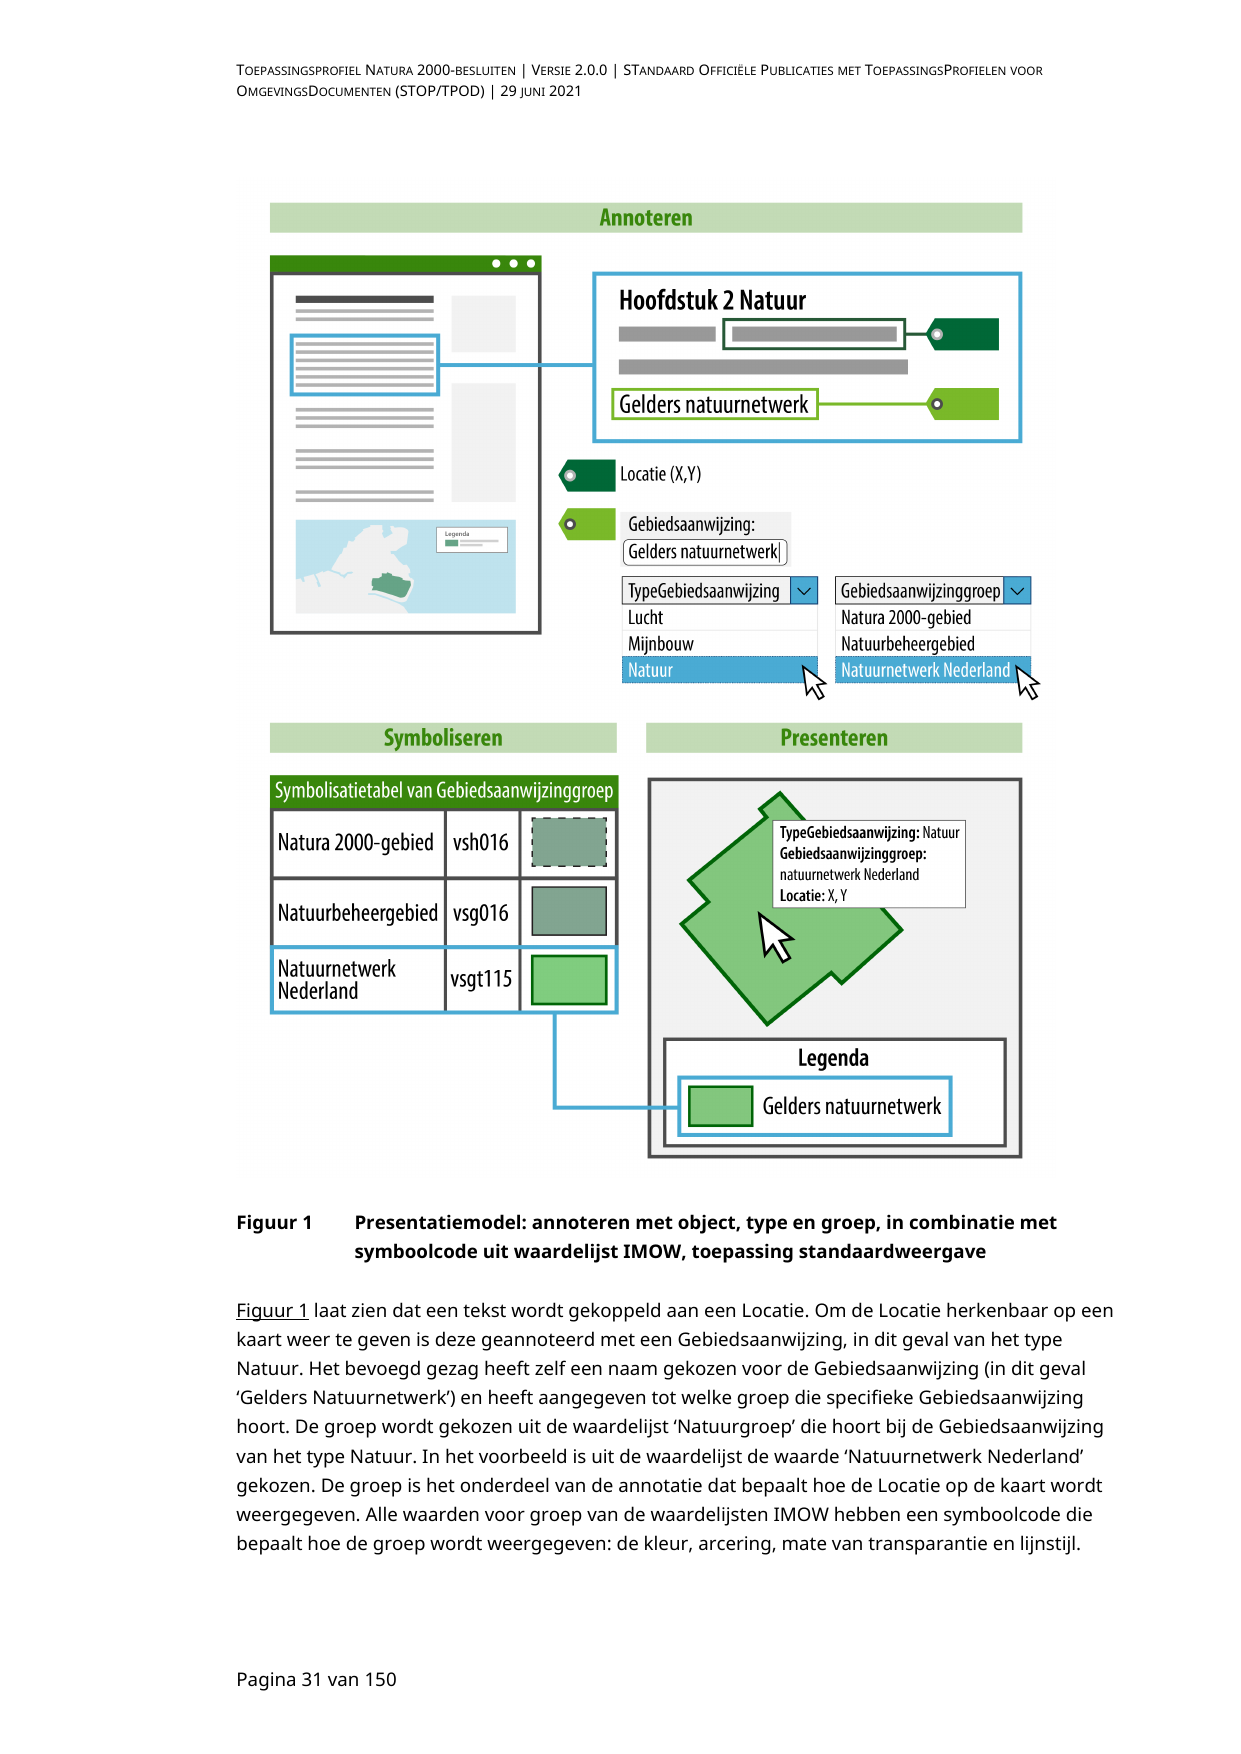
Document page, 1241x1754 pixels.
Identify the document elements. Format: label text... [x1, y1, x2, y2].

picture [236, 177, 1056, 1178]
text Presentatiemodel: annoteren met object, type en groep, in combinatie met symboolcode uit waardelijst IMOW, toepassing standaardweergave [236, 1206, 1122, 1265]
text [236, 1294, 1122, 1556]
